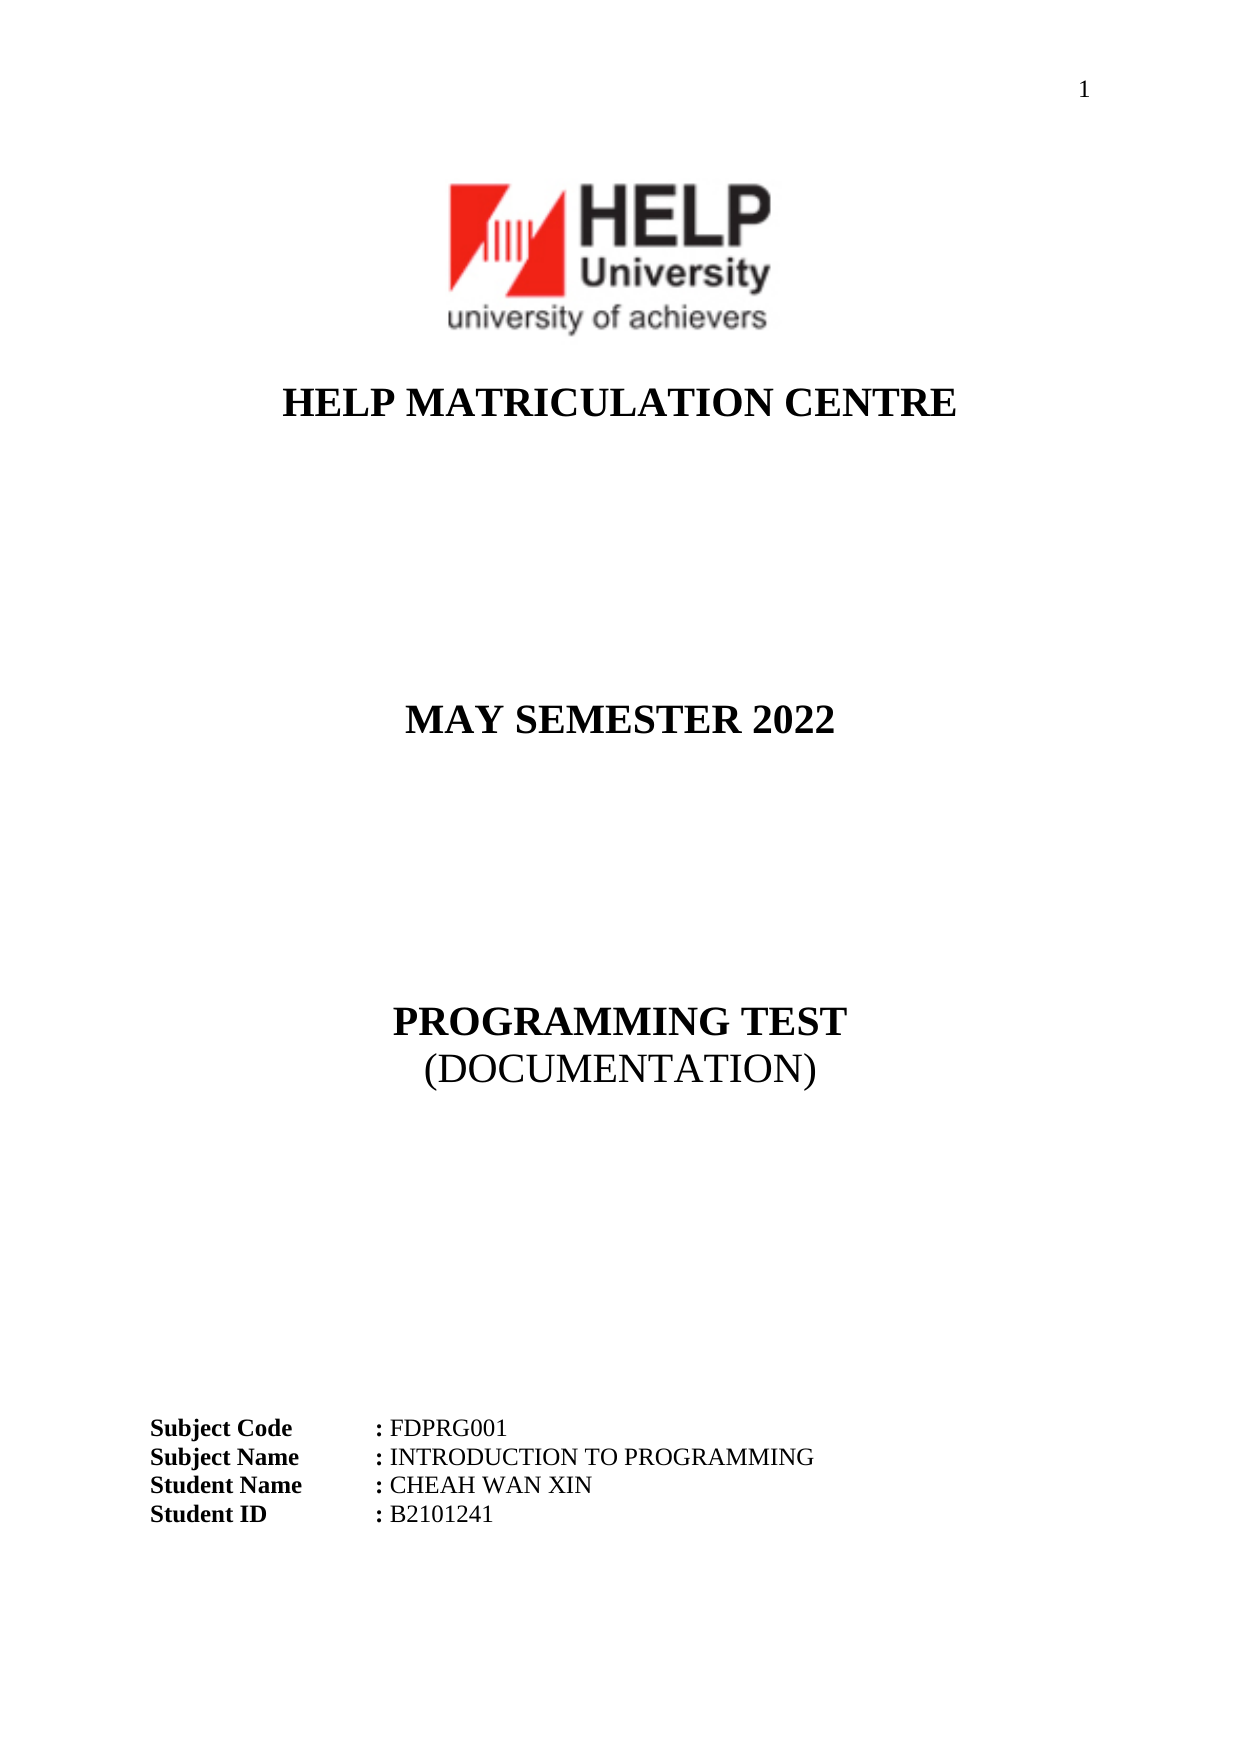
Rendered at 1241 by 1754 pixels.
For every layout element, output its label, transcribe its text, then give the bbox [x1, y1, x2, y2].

text MAY SEMESTER 2022 [150, 694, 1090, 742]
text HELP MATRICULATION CENTRE [150, 378, 1090, 426]
picture [445, 178, 795, 345]
text Subject Code : FDPRG001 [150, 1413, 1090, 1442]
text Student ID : B2101241 [150, 1499, 1090, 1528]
text (DOCUMENTATION) [150, 1044, 1090, 1092]
text Student Name : CHEAH WAN XIN [150, 1470, 1090, 1499]
text PROGRAMMING TEST [150, 996, 1090, 1044]
text Subject Name : INTRODUCTION TO PROGRAMMING [150, 1442, 1090, 1470]
